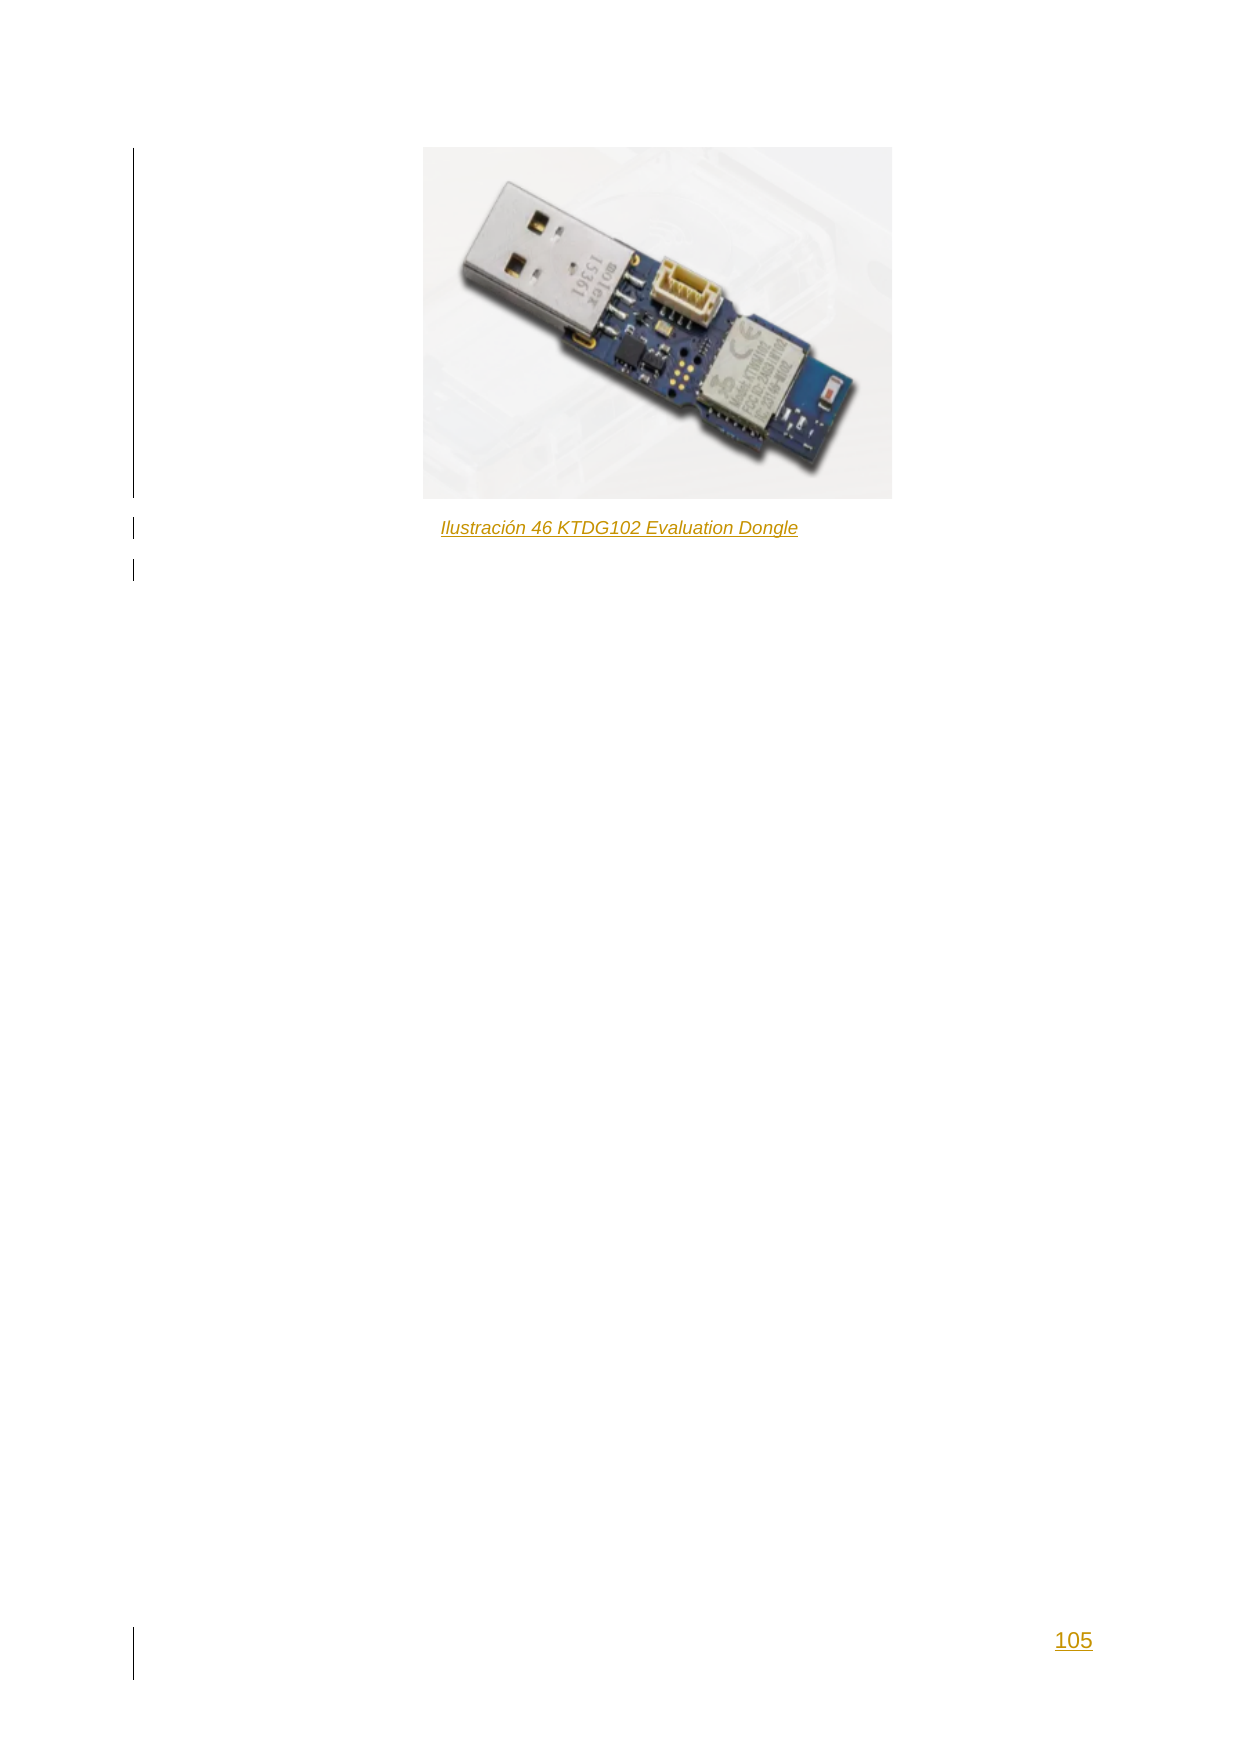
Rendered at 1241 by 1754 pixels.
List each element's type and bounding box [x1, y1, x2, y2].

picture [423, 147, 893, 499]
